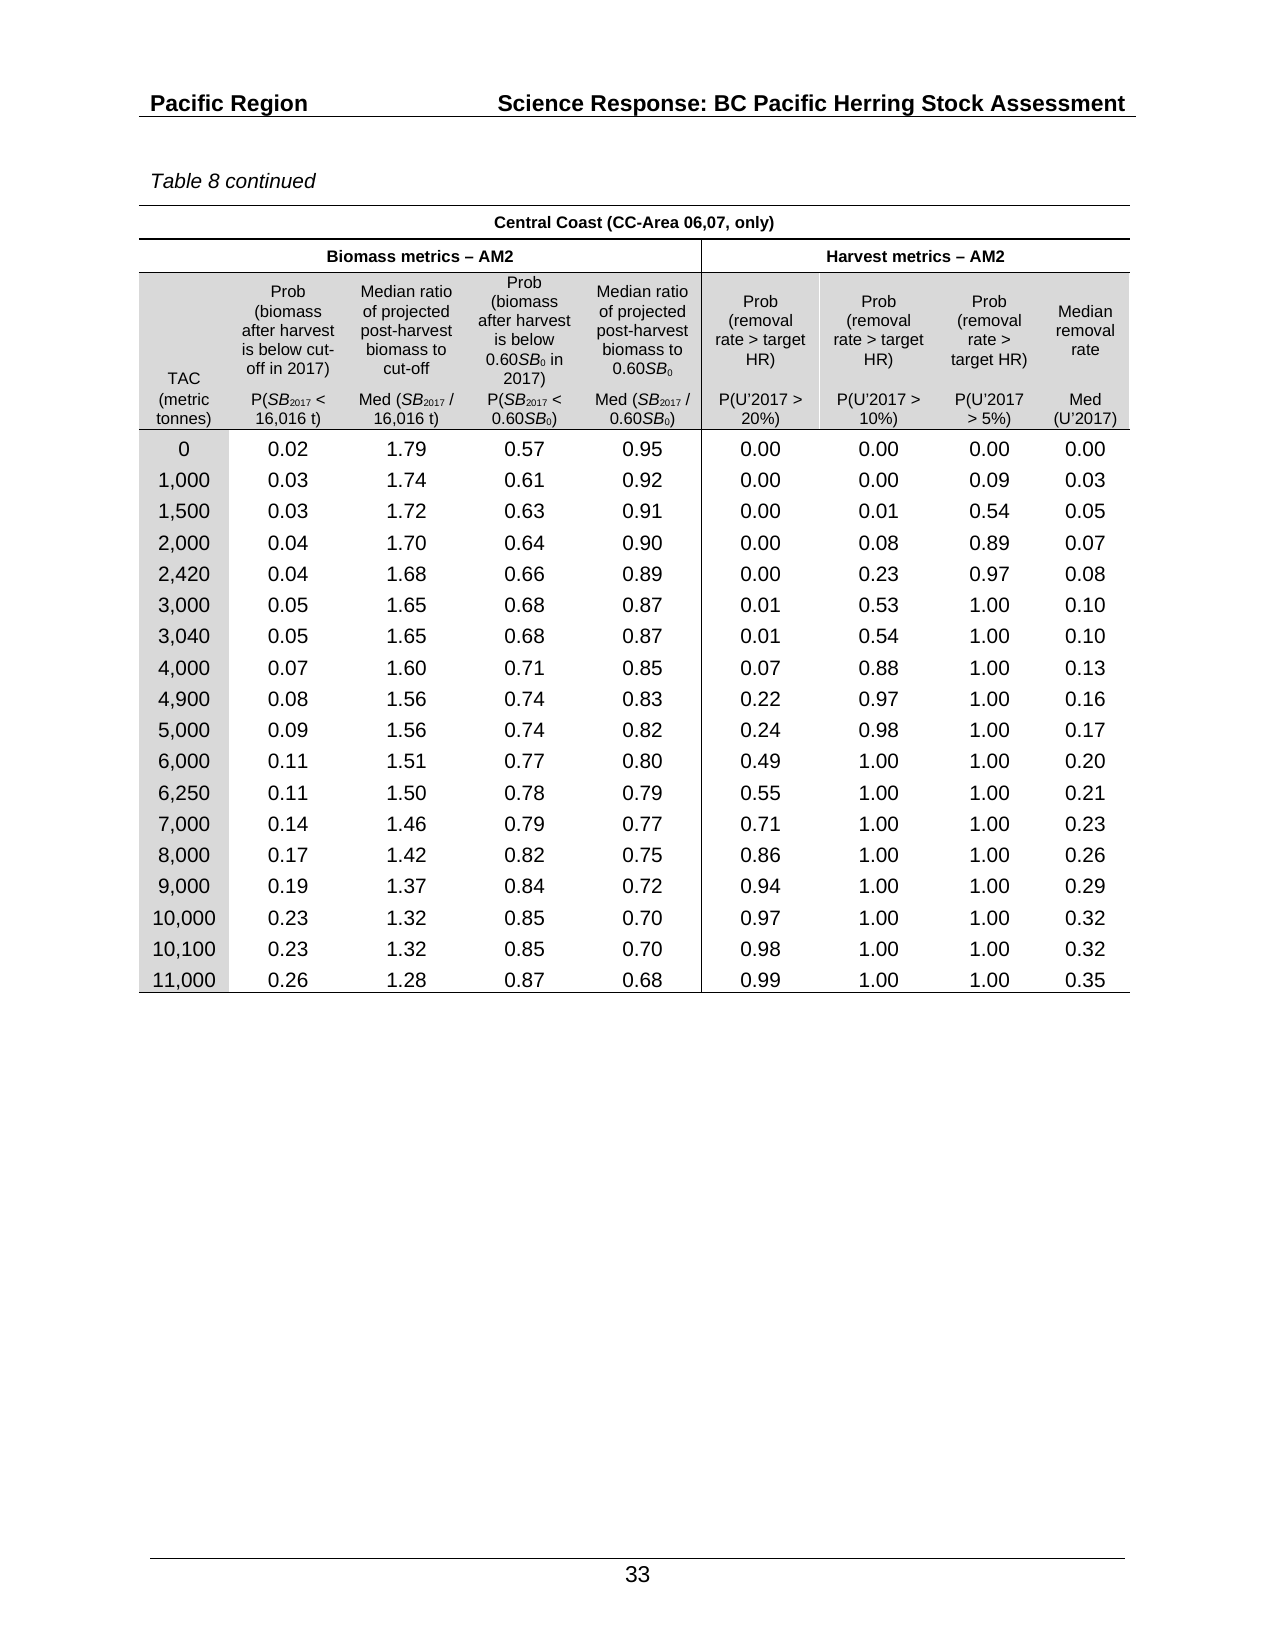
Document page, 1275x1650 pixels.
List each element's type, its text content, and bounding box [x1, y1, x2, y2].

table_cell 1.65 [347, 586, 465, 617]
table_cell 3,040 [139, 617, 229, 648]
table_cell 1.00 [820, 898, 938, 929]
table_cell P(U’2017 > 10%) [820, 388, 938, 429]
table_cell 0.00 [938, 430, 1041, 461]
table_cell 0.80 [583, 742, 701, 773]
table_cell 8,000 [139, 836, 229, 867]
table_cell 0.78 [465, 773, 583, 804]
table_cell 2,000 [139, 523, 229, 554]
table_cell 1.00 [938, 586, 1041, 617]
table_cell 0.70 [583, 898, 701, 929]
table_cell 0.20 [1041, 742, 1129, 773]
table_cell 0.74 [465, 679, 583, 711]
table_cell 0.94 [702, 867, 819, 898]
table_cell 0.77 [583, 804, 701, 836]
table_cell Med (SB2017 / 16,016 t) [347, 388, 465, 429]
table_header Central Coast (CC-Area 06,07, only) [139, 206, 1129, 238]
table_cell 0.07 [229, 648, 347, 679]
table_cell 0.16 [1041, 679, 1129, 711]
table_cell 10,000 [139, 898, 229, 929]
table_cell P(SB2017 < 16,016 t) [229, 388, 347, 429]
table_cell 0.90 [583, 523, 701, 554]
table_cell 0.79 [465, 804, 583, 836]
table_cell 0.68 [465, 617, 583, 648]
table_cell 0.13 [1041, 648, 1129, 679]
table_cell 1.00 [938, 961, 1041, 992]
table_cell Prob (biomass after harvest is below cut-off in 2017) [229, 273, 347, 388]
table_cell 1.79 [347, 430, 465, 461]
table_cell 0.02 [229, 430, 347, 461]
table_cell 0.11 [229, 773, 347, 804]
table_cell Med (U’2017) [1041, 388, 1129, 429]
table_cell 1.46 [347, 804, 465, 836]
table_cell 0.71 [465, 648, 583, 679]
table_cell 0.82 [583, 711, 701, 742]
table_cell 1.56 [347, 679, 465, 711]
table_cell 0.99 [702, 961, 819, 992]
table_cell 1.50 [347, 773, 465, 804]
table_cell 1.70 [347, 523, 465, 554]
table_cell 5,000 [139, 711, 229, 742]
table_cell 0.01 [820, 492, 938, 523]
table_cell 1.00 [820, 773, 938, 804]
table_cell 1.60 [347, 648, 465, 679]
table_cell 1.00 [938, 617, 1041, 648]
table_cell 0.32 [1041, 929, 1129, 961]
table_cell 0.66 [465, 554, 583, 586]
table_cell 1.00 [938, 679, 1041, 711]
table_cell 0.00 [702, 430, 819, 461]
table_cell 2,420 [139, 554, 229, 586]
table_cell 0.23 [229, 929, 347, 961]
table_cell 0.71 [702, 804, 819, 836]
table_cell 0.00 [702, 523, 819, 554]
table_cell 0.64 [465, 523, 583, 554]
table_cell P(SB2017 < 0.60SB0) [465, 388, 583, 429]
table_cell 0.26 [1041, 836, 1129, 867]
table_cell 0.85 [465, 929, 583, 961]
table_cell 1.51 [347, 742, 465, 773]
table_cell 0.00 [1041, 430, 1129, 461]
table_cell P(U’2017 > 5%) [938, 388, 1041, 429]
table_cell 1.00 [938, 773, 1041, 804]
table_cell 0.29 [1041, 867, 1129, 898]
table_cell 0.11 [229, 742, 347, 773]
table_cell 0.63 [465, 492, 583, 523]
table_cell 0.91 [583, 492, 701, 523]
table_cell 0.04 [229, 523, 347, 554]
table_cell 0.92 [583, 461, 701, 492]
text Table 8 continued [150, 168, 1125, 192]
table_cell 1.68 [347, 554, 465, 586]
table_cell 0.09 [229, 711, 347, 742]
table_cell 0.01 [702, 586, 819, 617]
table_cell 0.00 [702, 492, 819, 523]
table_cell 0.98 [702, 929, 819, 961]
table_cell 11,000 [139, 961, 229, 992]
table_cell 1.00 [938, 804, 1041, 836]
table_cell 0.53 [820, 586, 938, 617]
table_cell 0.84 [465, 867, 583, 898]
table_cell 0.97 [702, 898, 819, 929]
table_cell 1.00 [820, 929, 938, 961]
table_cell Prob (removal rate > target HR) [820, 273, 938, 388]
table_cell 0.08 [820, 523, 938, 554]
table_cell 0.23 [1041, 804, 1129, 836]
table_cell 0.57 [465, 430, 583, 461]
table_cell 1.32 [347, 898, 465, 929]
table_cell 0.22 [702, 679, 819, 711]
table_cell 1,000 [139, 461, 229, 492]
table_cell 9,000 [139, 867, 229, 898]
table_cell 1.00 [938, 742, 1041, 773]
table_cell 0.49 [702, 742, 819, 773]
table_cell 0.68 [465, 586, 583, 617]
table_cell 0.08 [1041, 554, 1129, 586]
table_cell 1.28 [347, 961, 465, 992]
table_cell 1.00 [938, 898, 1041, 929]
table_cell 0.55 [702, 773, 819, 804]
table_cell Median ratio of projected post-harvest biomass to 0.60SB0 [583, 273, 701, 388]
table_cell 0.05 [229, 617, 347, 648]
table_cell 10,100 [139, 929, 229, 961]
table_cell 0.10 [1041, 617, 1129, 648]
table_cell 0.04 [229, 554, 347, 586]
table_cell 1.00 [938, 867, 1041, 898]
table_cell 0.72 [583, 867, 701, 898]
table_cell 0.85 [465, 898, 583, 929]
table_cell 0.70 [583, 929, 701, 961]
table_cell 0.79 [583, 773, 701, 804]
table_cell 1.00 [820, 804, 938, 836]
table_cell 6,000 [139, 742, 229, 773]
table_cell 4,000 [139, 648, 229, 679]
table_cell 0.23 [820, 554, 938, 586]
table_cell 0.09 [938, 461, 1041, 492]
table_cell Prob (biomass after harvest is below 0.60SB0 in 2017) [465, 273, 583, 388]
table_cell 0.87 [465, 961, 583, 992]
table_cell Median ratio of projected post-harvest biomass to cut-off [347, 273, 465, 388]
table_cell 0.00 [702, 461, 819, 492]
table_cell 1.00 [938, 836, 1041, 867]
table_cell 0.68 [583, 961, 701, 992]
table_cell Biomass metrics – AM2 [139, 240, 701, 272]
table_cell 0.14 [229, 804, 347, 836]
table_cell 0.95 [583, 430, 701, 461]
table_cell 1.00 [820, 742, 938, 773]
table_cell 1.56 [347, 711, 465, 742]
table_cell Prob (removal rate > target HR) [702, 273, 819, 388]
table_cell 1.37 [347, 867, 465, 898]
table_cell 0.54 [938, 492, 1041, 523]
table_cell 0.19 [229, 867, 347, 898]
table_cell 1.65 [347, 617, 465, 648]
table_cell 0.07 [1041, 523, 1129, 554]
table_cell 0.21 [1041, 773, 1129, 804]
table_cell (metric tonnes) [139, 388, 229, 429]
table_cell 0.05 [1041, 492, 1129, 523]
table_cell 0.10 [1041, 586, 1129, 617]
table_cell 0.75 [583, 836, 701, 867]
table_cell 0.24 [702, 711, 819, 742]
table_cell 0.00 [820, 430, 938, 461]
table_cell 0.61 [465, 461, 583, 492]
table_cell 0.23 [229, 898, 347, 929]
table_cell 0.54 [820, 617, 938, 648]
table_cell 4,900 [139, 679, 229, 711]
table_cell 0.85 [583, 648, 701, 679]
table_cell 1.72 [347, 492, 465, 523]
table_cell 0.01 [702, 617, 819, 648]
table_cell 0.89 [583, 554, 701, 586]
table_cell 0.17 [229, 836, 347, 867]
table_cell 0.83 [583, 679, 701, 711]
table_cell 1.00 [938, 929, 1041, 961]
table_cell 7,000 [139, 804, 229, 836]
table_cell 1.00 [938, 711, 1041, 742]
table_cell 0.98 [820, 711, 938, 742]
table_cell 0.00 [820, 461, 938, 492]
table_cell 0.87 [583, 586, 701, 617]
table_cell Med (SB2017 / 0.60SB0) [583, 388, 701, 429]
table_cell 0.82 [465, 836, 583, 867]
table_cell 0.97 [820, 679, 938, 711]
table_cell 0.89 [938, 523, 1041, 554]
table_cell 1.74 [347, 461, 465, 492]
table_cell 0.74 [465, 711, 583, 742]
table_cell 0.88 [820, 648, 938, 679]
table_cell 0.86 [702, 836, 819, 867]
table_cell 1.42 [347, 836, 465, 867]
table_cell 0.03 [229, 492, 347, 523]
table_cell 0.77 [465, 742, 583, 773]
table_cell 1.00 [820, 867, 938, 898]
table_cell 0.35 [1041, 961, 1129, 992]
table_cell 0.07 [702, 648, 819, 679]
table_cell 0.97 [938, 554, 1041, 586]
table_cell 3,000 [139, 586, 229, 617]
table_cell 0.87 [583, 617, 701, 648]
table_cell 0.26 [229, 961, 347, 992]
table_cell Prob (removal rate > target HR) [938, 273, 1041, 388]
table_cell 0.17 [1041, 711, 1129, 742]
table_cell 0 [139, 430, 229, 461]
table_cell 0.03 [1041, 461, 1129, 492]
table_cell 0.05 [229, 586, 347, 617]
table_cell 0.32 [1041, 898, 1129, 929]
table_cell 1.00 [938, 648, 1041, 679]
table_cell 0.00 [702, 554, 819, 586]
table_cell Harvest metrics – AM2 [702, 240, 1129, 272]
table_cell 1,500 [139, 492, 229, 523]
table_cell Median removal rate [1041, 273, 1129, 388]
table_cell P(U’2017 > 20%) [702, 388, 819, 429]
table_cell TAC [139, 273, 229, 388]
table_cell 0.08 [229, 679, 347, 711]
table_cell 0.03 [229, 461, 347, 492]
table_cell 1.00 [820, 836, 938, 867]
table_cell 1.00 [820, 961, 938, 992]
table_cell 6,250 [139, 773, 229, 804]
table_cell 1.32 [347, 929, 465, 961]
